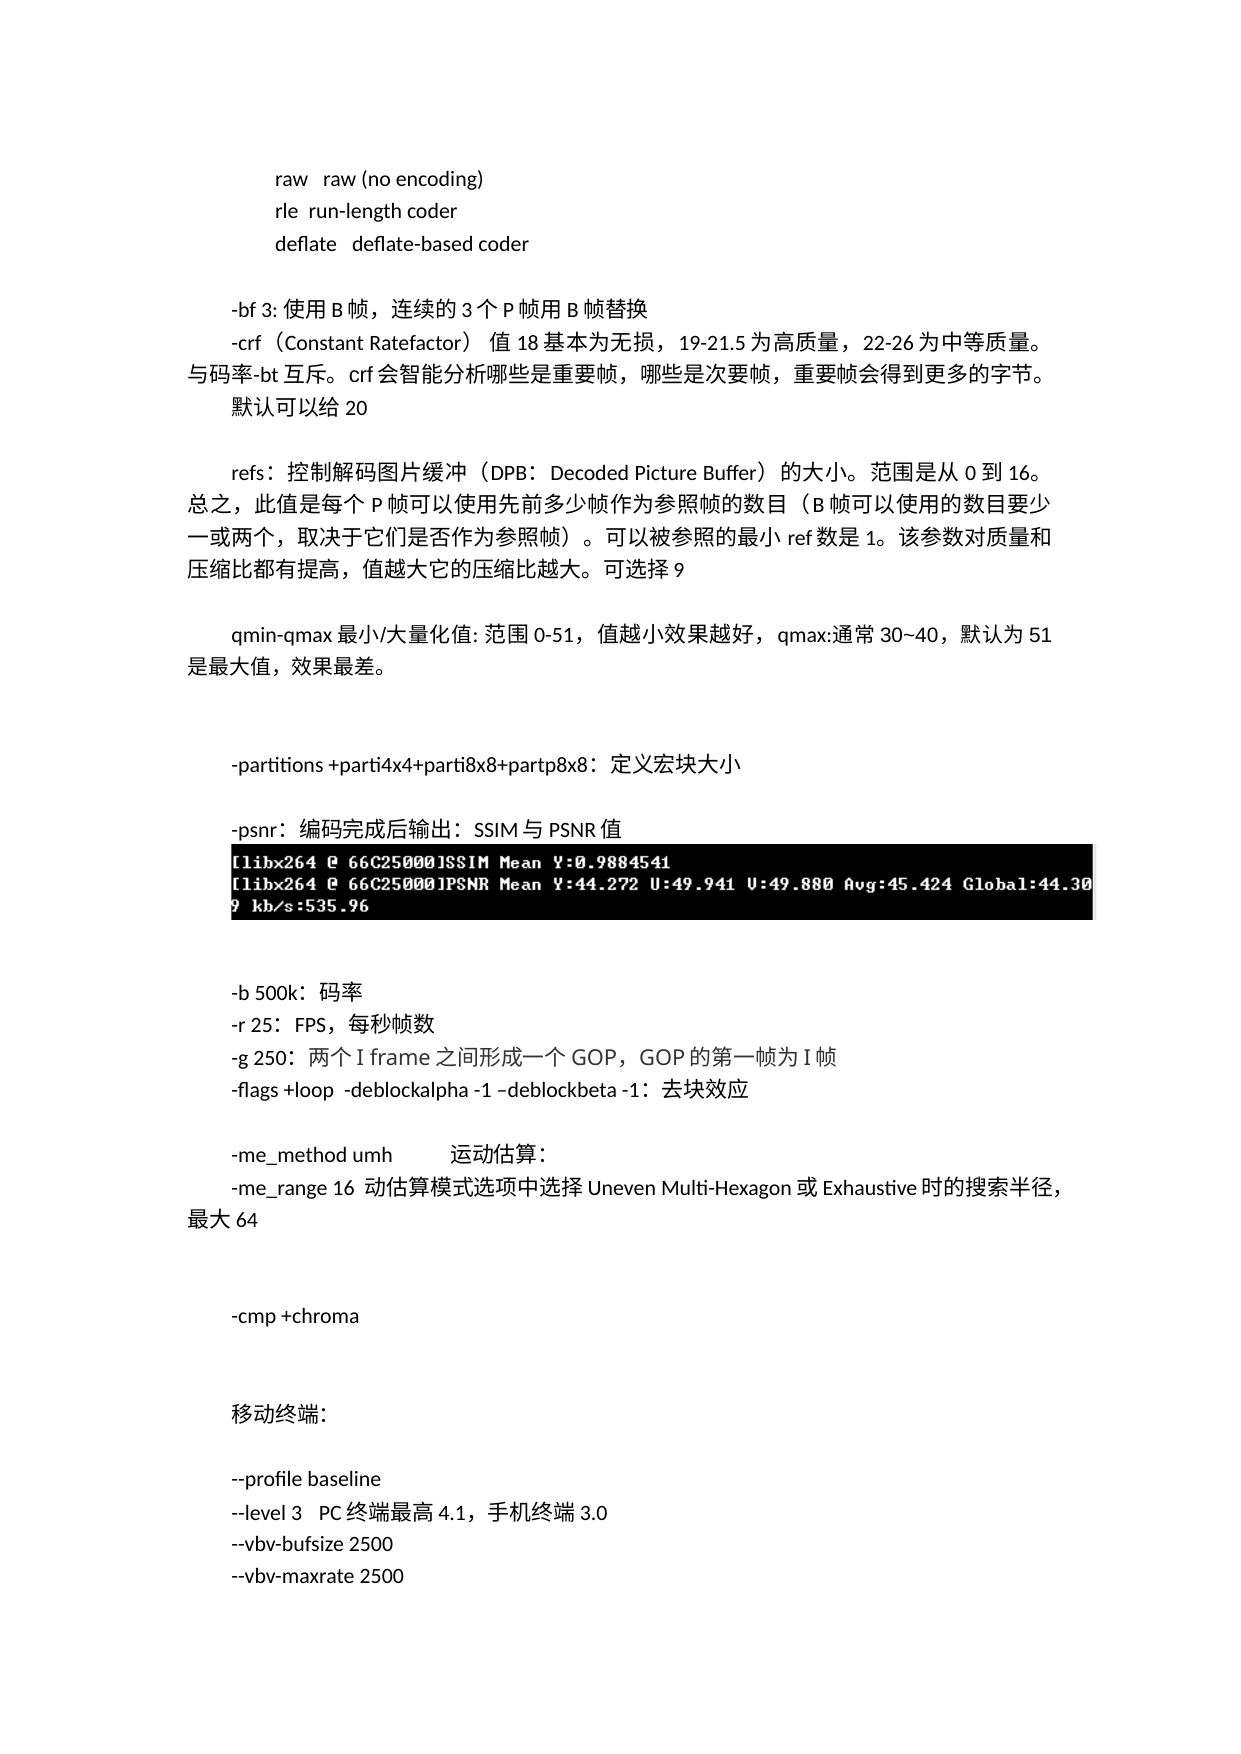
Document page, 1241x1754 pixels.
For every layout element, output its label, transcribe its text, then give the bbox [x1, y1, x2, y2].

text -flags +loop -deblockalpha -1 –deblockbeta -1：去块效应 [187, 1072, 1053, 1104]
text 默认可以给20 [187, 389, 1053, 422]
text --level 3 PC终端最高4.1，手机终端3.0 [187, 1494, 1053, 1527]
picture [231, 844, 1097, 920]
text rle run-length coder [231, 194, 1053, 227]
text --vbv-maxrate 2500 [187, 1559, 1053, 1592]
text --vbv-bufsize 2500 [187, 1527, 1053, 1559]
text -b 500k：码率 [187, 974, 1053, 1007]
text --profile baseline [187, 1462, 1053, 1494]
text deflate deflate-based coder [231, 227, 1053, 259]
text 移动终端： [187, 1397, 1053, 1429]
text refs：控制解码图片缓冲（DPB：Decoded Picture Buffer）的大小。范围是从0到16。总之，此值是每个P帧可以使用先前多少帧作为参照帧的数目（B帧可以使用的数目要少一或两个，取决于它们是否作为参照帧）。可以被参照的最小ref数是1。该参数对质量和压缩比都有提高，值越大它的压缩比越大。可选择9 [187, 454, 1053, 584]
text -g 250：两个I frame之间形成一个GOP，GOP的第一帧为I帧 [187, 1039, 1053, 1072]
text qmin-qmax最小/大量化值: 范围0-51，值越小效果越好，qmax:通常30~40，默认为51是最大值，效果最差。 [187, 617, 1053, 682]
text -me_range 16 动估算模式选项中选择Uneven Multi-Hexagon或Exhaustive时的搜索半径，最大64 [187, 1169, 1053, 1234]
text -bf 3: 使用B帧，连续的3个P帧用B帧替换 [187, 292, 1053, 324]
text -psnr：编码完成后输出：SSIM与PSNR值 [187, 812, 1053, 844]
text -crf（Constant Ratefactor） 值18基本为无损，19-21.5为高质量，22-26为中等质量。与码率-bt互斥。crf会智能分析哪些是重要帧，哪些是次要帧，重要帧会得到更多的字节。 [187, 324, 1053, 389]
text raw raw (no encoding) [231, 162, 1053, 194]
text -partitions +parti4x4+parti8x8+partp8x8：定义宏块大小 [187, 747, 1053, 779]
text -r 25：FPS，每秒帧数 [187, 1007, 1053, 1039]
text -me_method umh 运动估算： [187, 1137, 1053, 1169]
text -cmp +chroma [187, 1299, 1053, 1332]
